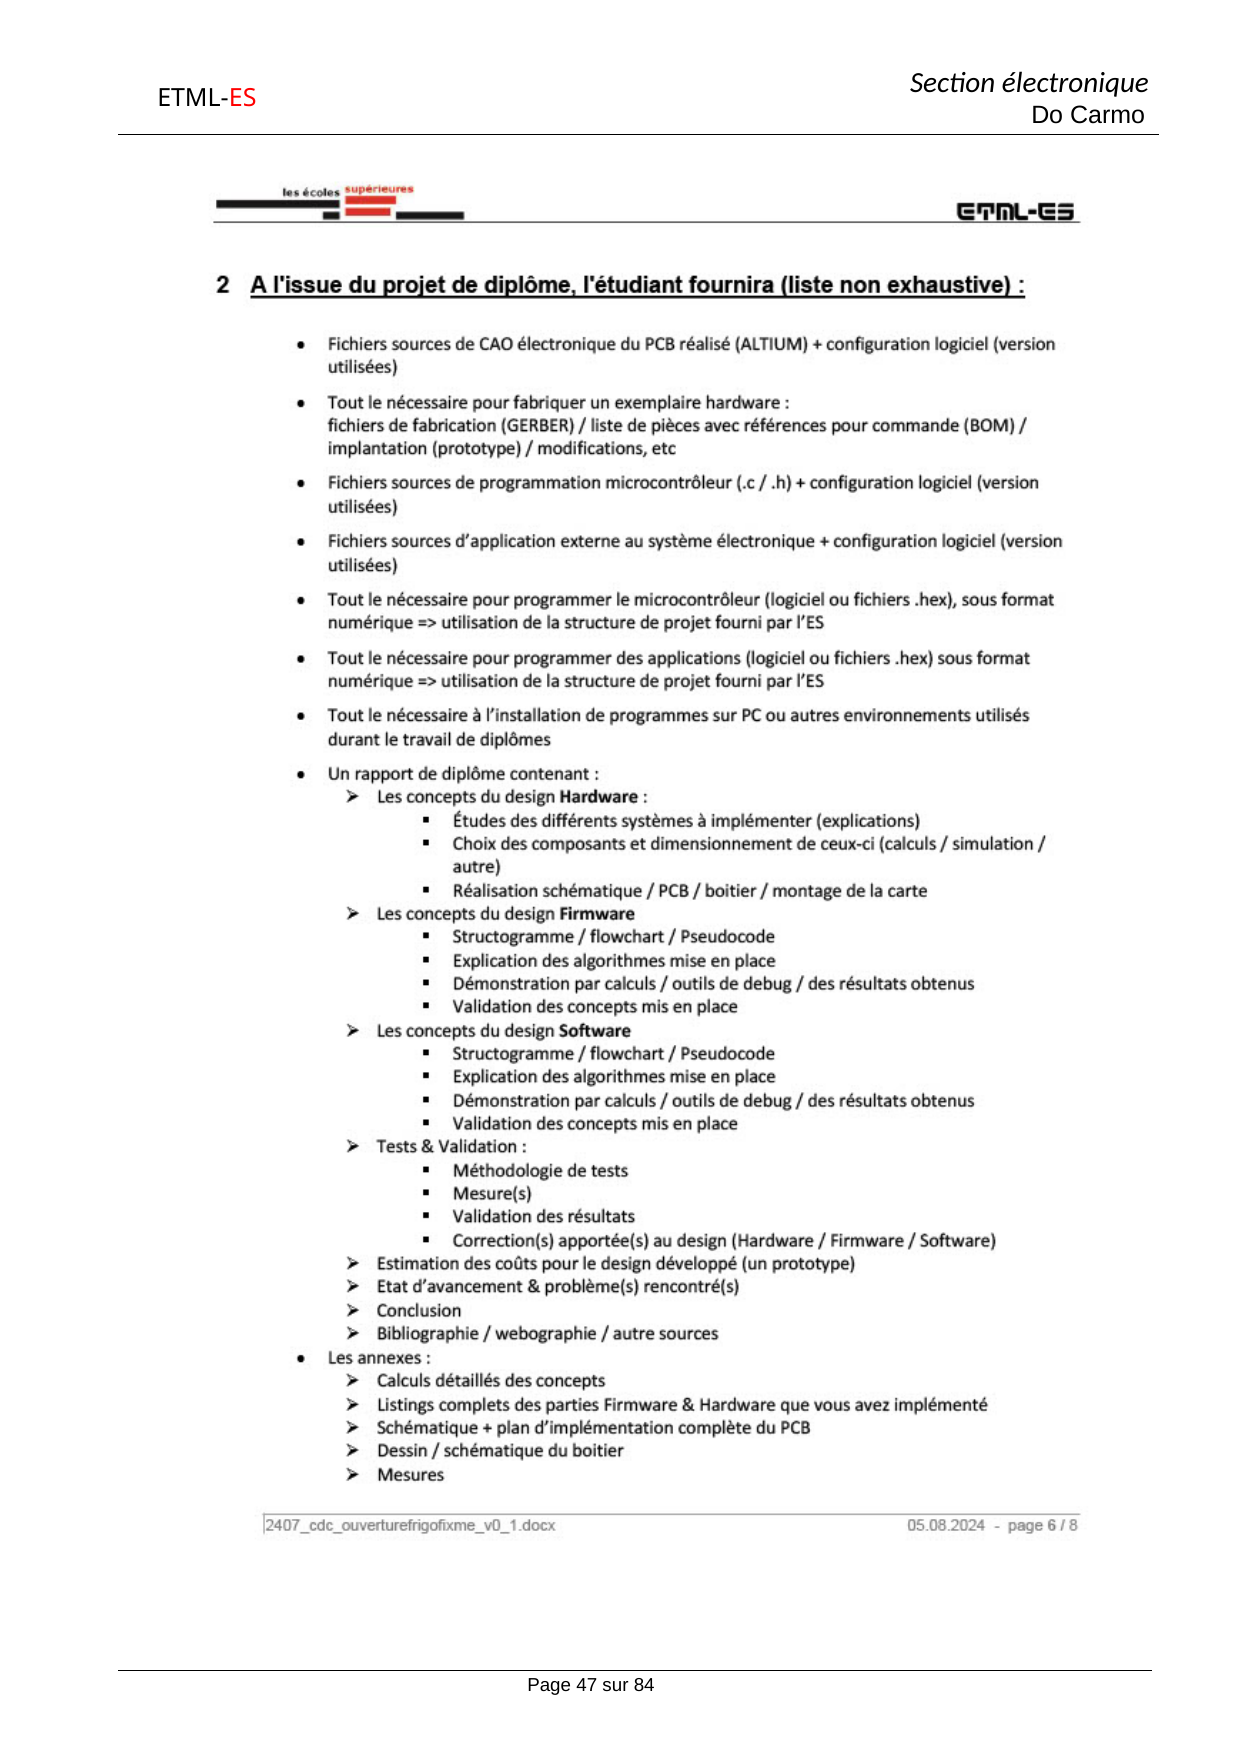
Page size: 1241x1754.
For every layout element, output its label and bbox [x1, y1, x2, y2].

picture [118, 137, 1151, 1598]
